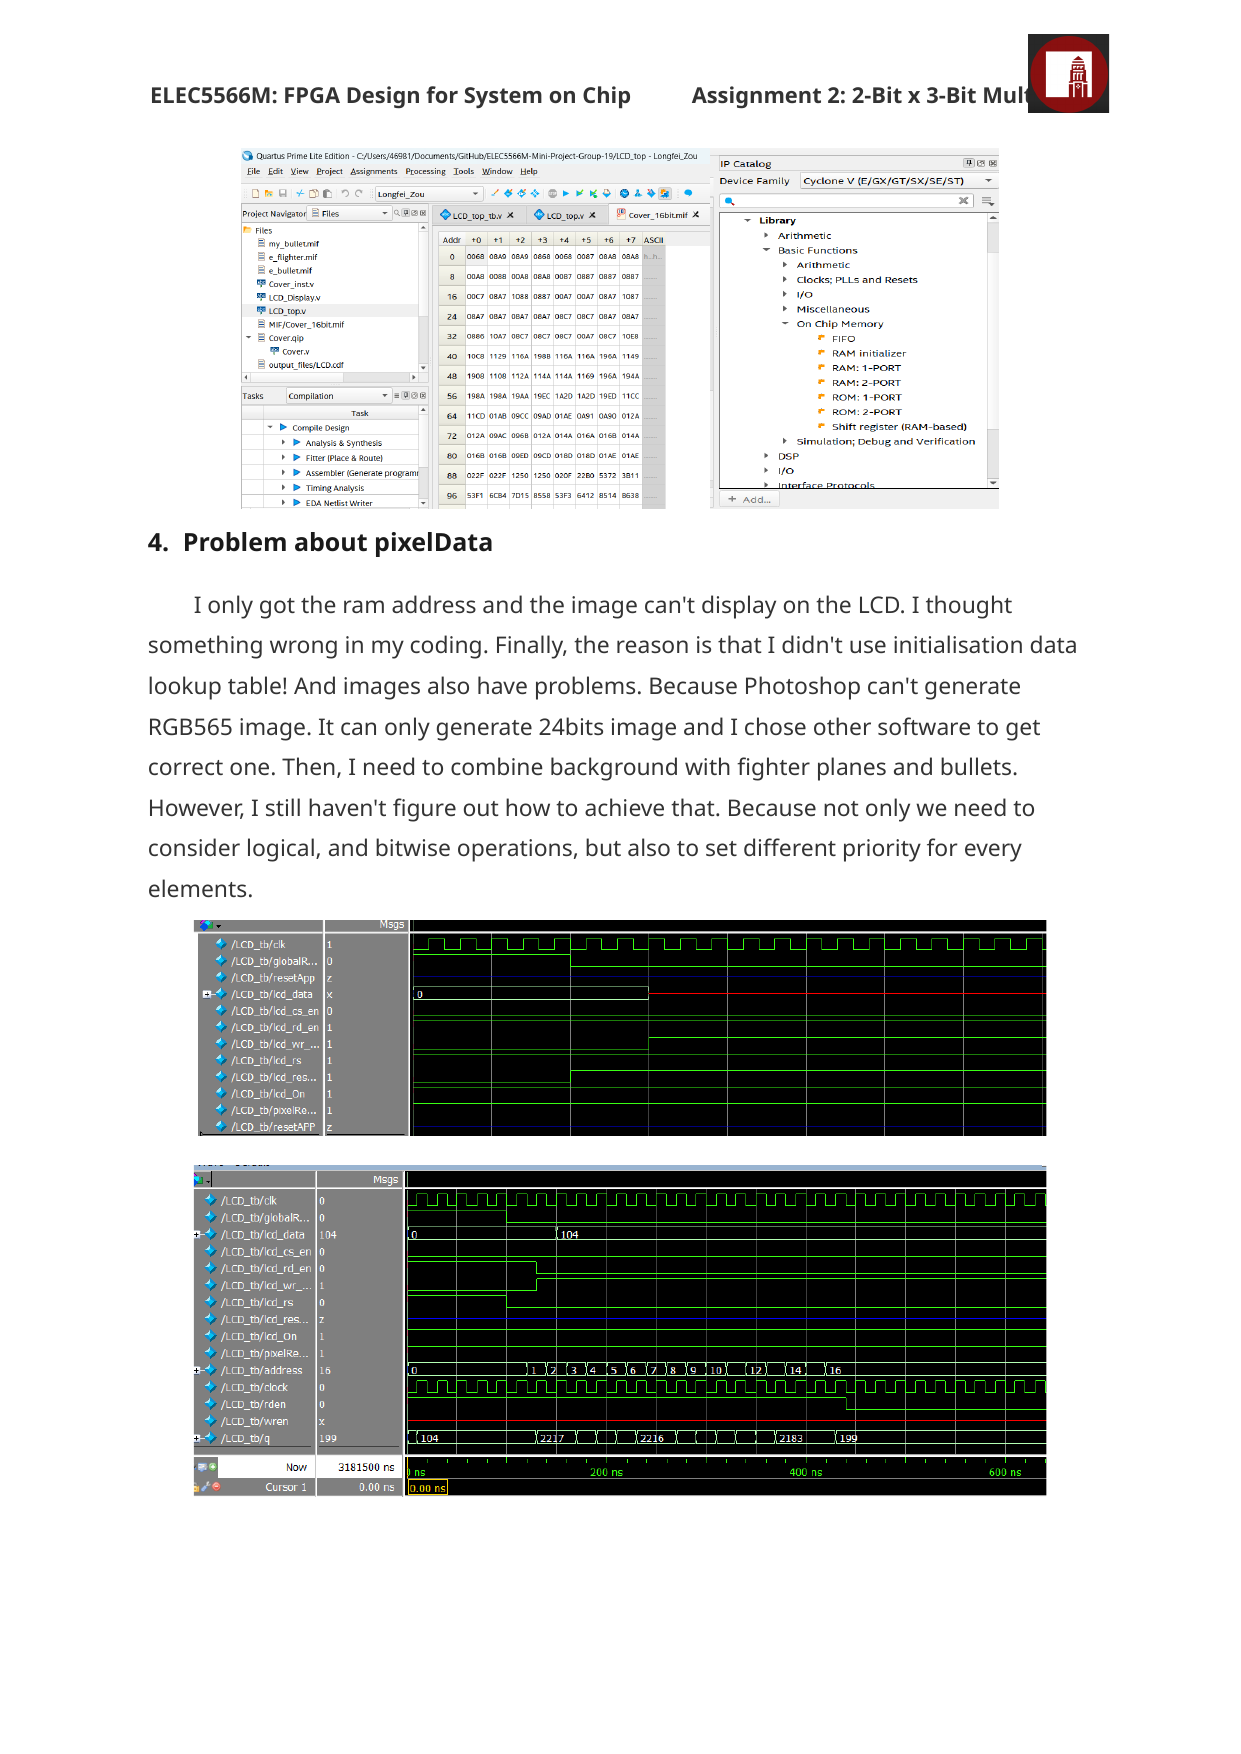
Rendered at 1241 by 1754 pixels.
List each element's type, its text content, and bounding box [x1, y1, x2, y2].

picture [1027, 34, 1109, 113]
text I only got the ram address and the image can't display on the LCD. I thought something wrong in my coding. Finally, the reason is that I didn't use initialisation data lookup table! And images also have problems. Because Photoshop can't generate RGB565 image. It can only generate 24bits image and I chose other software to get correct one. Then, I need to combine background with fighter planes and bullets. However, I still haven't figure out how to achieve that. Because not only we need to consider logical, and bitwise operations, but also to set different priority for every elements. [148, 589, 1093, 904]
picture [241, 148, 999, 509]
picture [193, 920, 1047, 1136]
subtitle Problem about pixelData [148, 524, 1093, 559]
picture [193, 1165, 1047, 1497]
